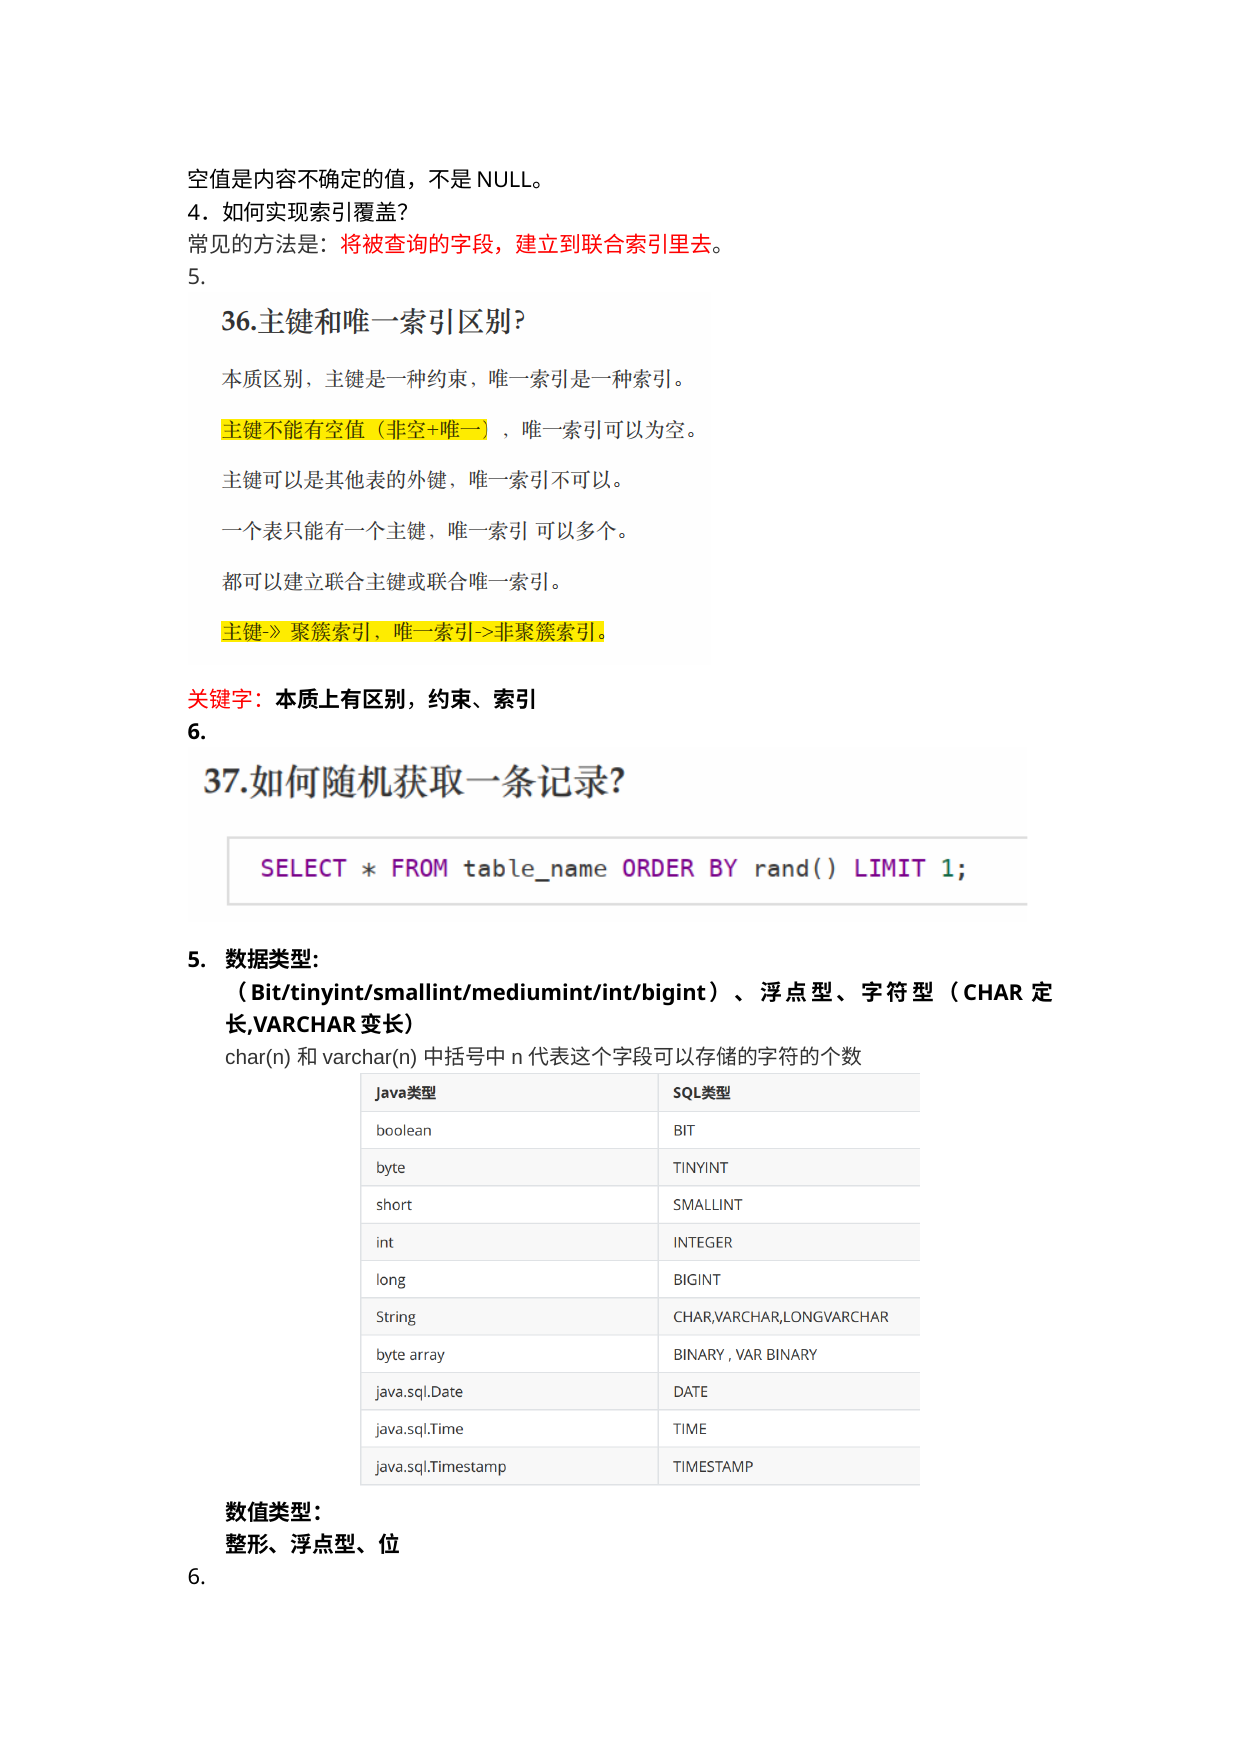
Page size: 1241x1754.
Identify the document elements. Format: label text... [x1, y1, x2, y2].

text 5. [187, 259, 1053, 292]
text 常见的方法是：将被查询的字段，建立到联合索引里去。 [187, 227, 1053, 259]
text 4．如何实现索引覆盖？ [187, 194, 1053, 227]
text 空值是内容不确定的值，不是NULL。 [187, 162, 1053, 194]
list char(n) 和 varchar(n) 中括号中 n 代表这个字段可以存储的字符的个数 [225, 1039, 1053, 1072]
list 整形、浮点型、位 [225, 1527, 1053, 1559]
list 数值类型： [225, 1494, 1053, 1527]
list 数据类型: [187, 942, 1053, 974]
list （Bit/tinyint/smallint/mediumint/int/bigint）、浮点型、字符型（CHAR定长,VARCHAR变长） [225, 974, 1053, 1039]
text 关键字：本质上有区别，约束、索引 [187, 682, 1053, 714]
text 6. [187, 714, 1053, 747]
picture [187, 292, 712, 665]
picture [187, 747, 1028, 922]
picture [357, 1072, 920, 1488]
